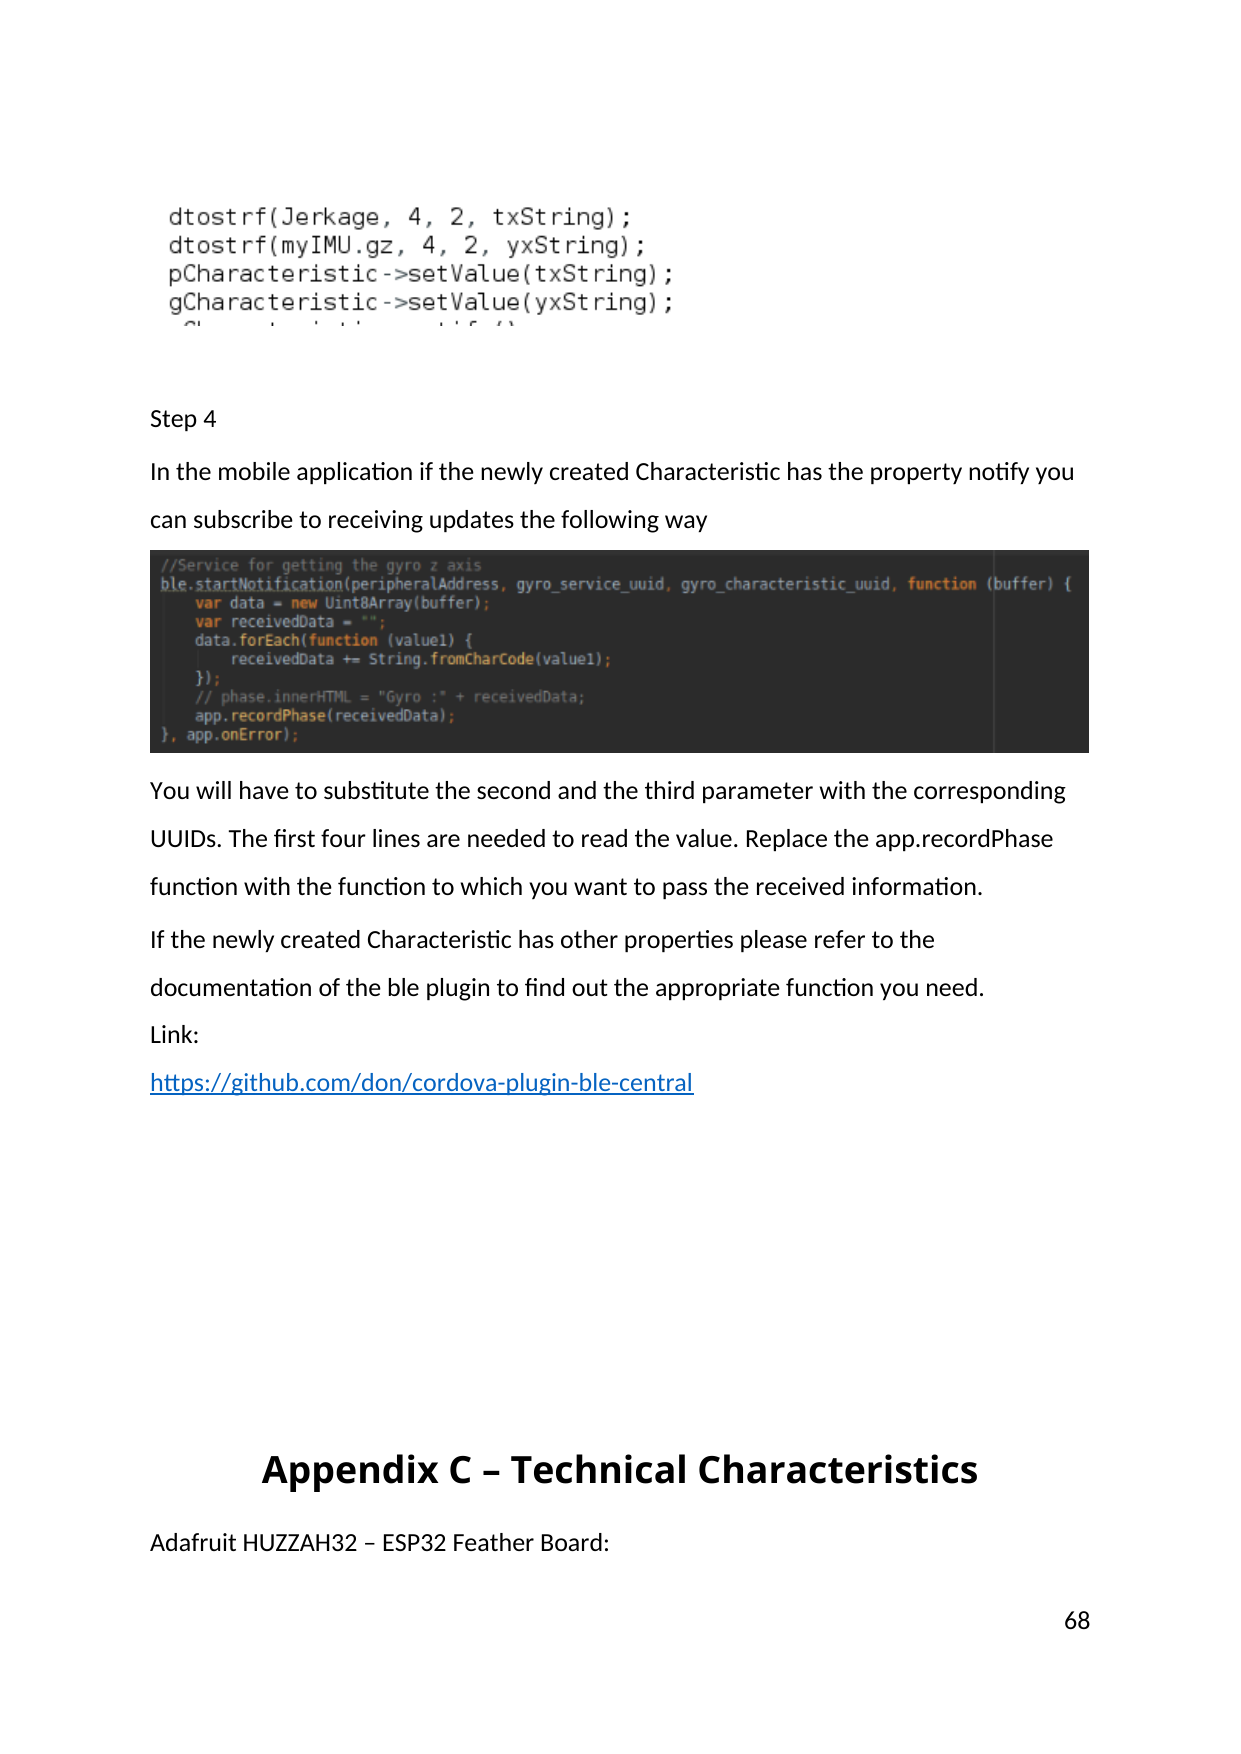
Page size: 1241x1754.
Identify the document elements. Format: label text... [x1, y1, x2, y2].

text Step 4 [150, 402, 1090, 433]
subtitle Appendix C – Technical Characteristics [150, 1443, 1090, 1494]
text Adafruit HUZZAH32 – ESP32 Feather Board: [150, 1526, 1090, 1558]
picture [150, 203, 708, 326]
picture [150, 550, 1089, 753]
text If the newly created Characteristic has other properties please refer to the documentation of the ble plugin to find out the appropriate function you need. Link: https://github.com/don/cordova-plugin-ble-central [150, 923, 1090, 1098]
text You will have to substitute the second and the third parameter with the corresponding UUIDs. The first four lines are needed to read the value. Replace the app.recordPhase function with the function to which you want to pass the received information. [150, 774, 1090, 901]
